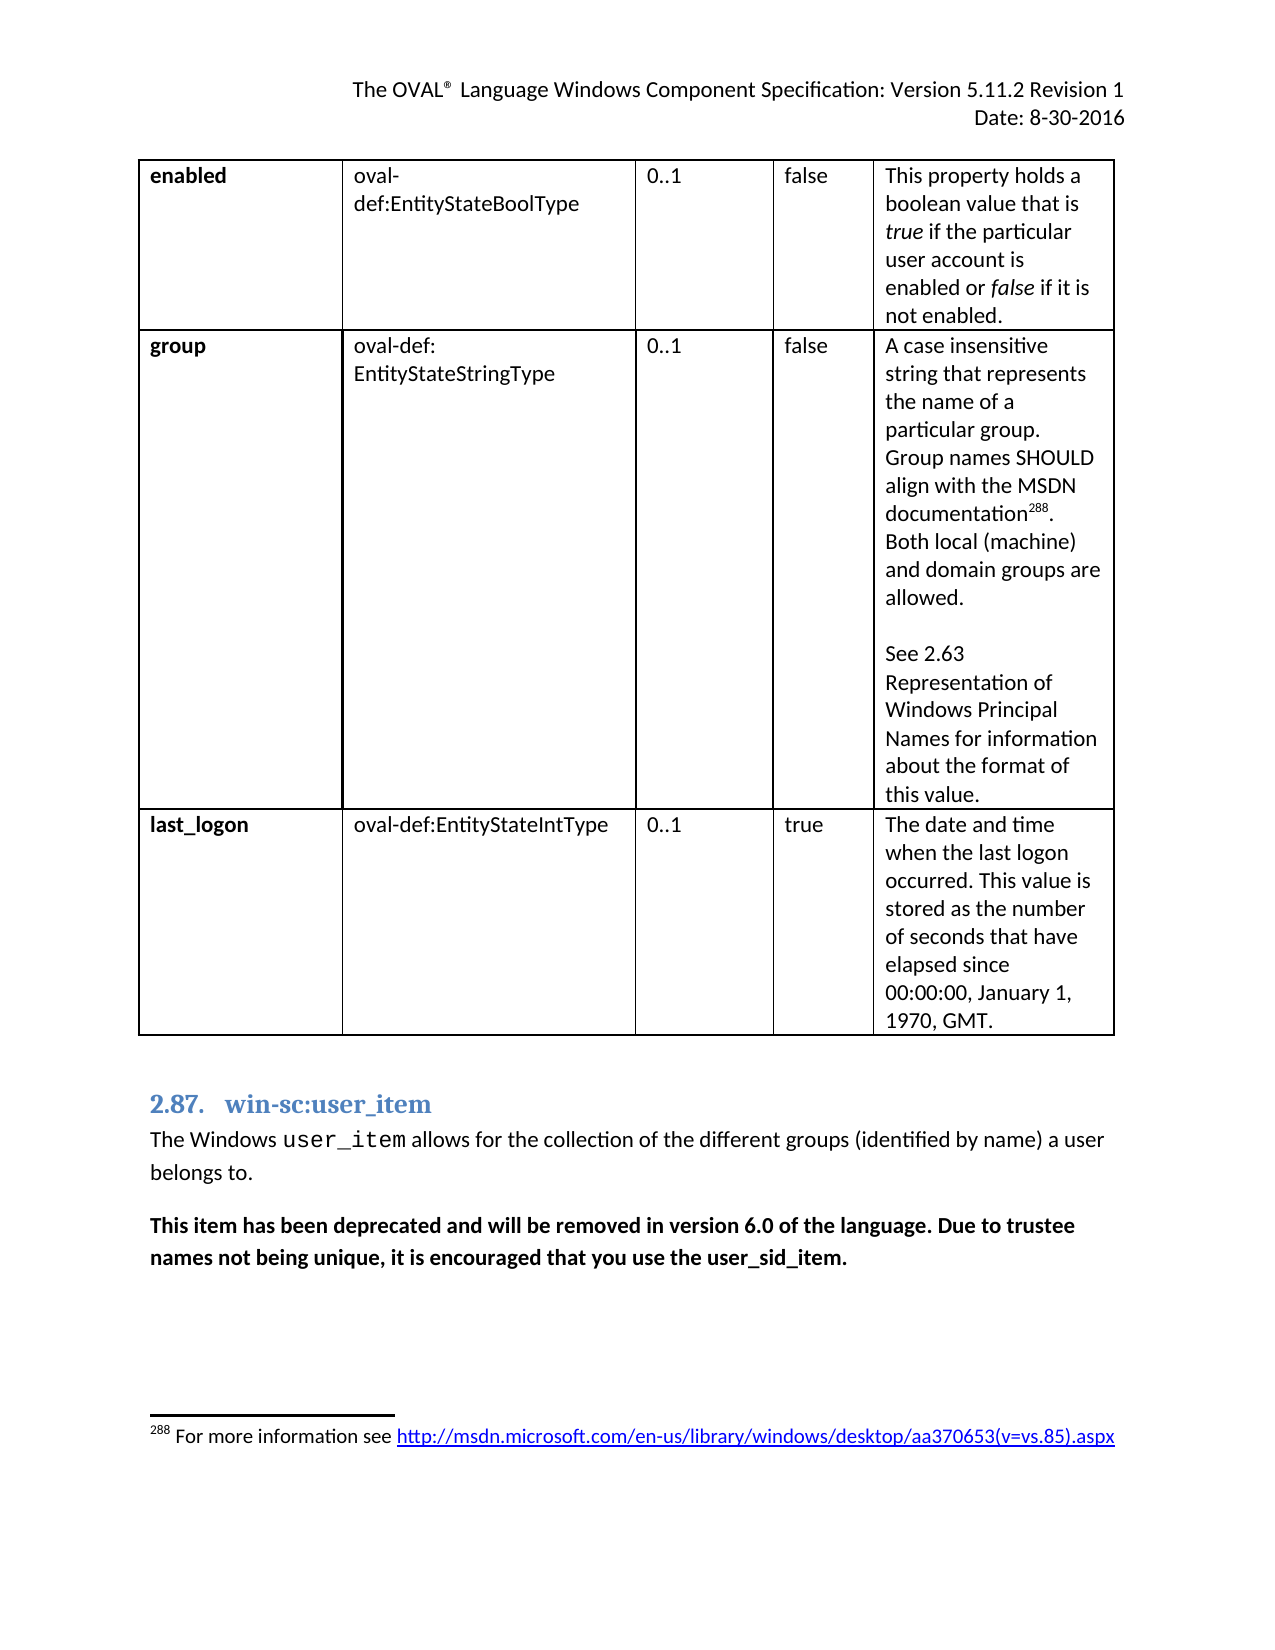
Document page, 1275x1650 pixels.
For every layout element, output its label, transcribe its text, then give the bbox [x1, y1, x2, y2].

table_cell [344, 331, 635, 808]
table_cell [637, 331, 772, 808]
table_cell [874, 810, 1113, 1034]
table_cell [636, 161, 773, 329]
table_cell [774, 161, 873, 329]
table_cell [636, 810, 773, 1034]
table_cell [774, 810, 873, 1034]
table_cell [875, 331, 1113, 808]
subtitle win-sc:user_item [150, 1089, 1125, 1120]
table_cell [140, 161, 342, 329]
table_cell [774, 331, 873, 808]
text The Windows user_item allows for the collection of the different groups (identified by name) a user belongs to. [150, 1125, 1125, 1186]
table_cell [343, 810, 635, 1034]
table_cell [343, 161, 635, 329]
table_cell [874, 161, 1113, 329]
text This item has been deprecated and will be removed in version 6.0 of the language. Due to trustee names not being unique, it is encouraged that you use the user_sid_item. [150, 1211, 1125, 1271]
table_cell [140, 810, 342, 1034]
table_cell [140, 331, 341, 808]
